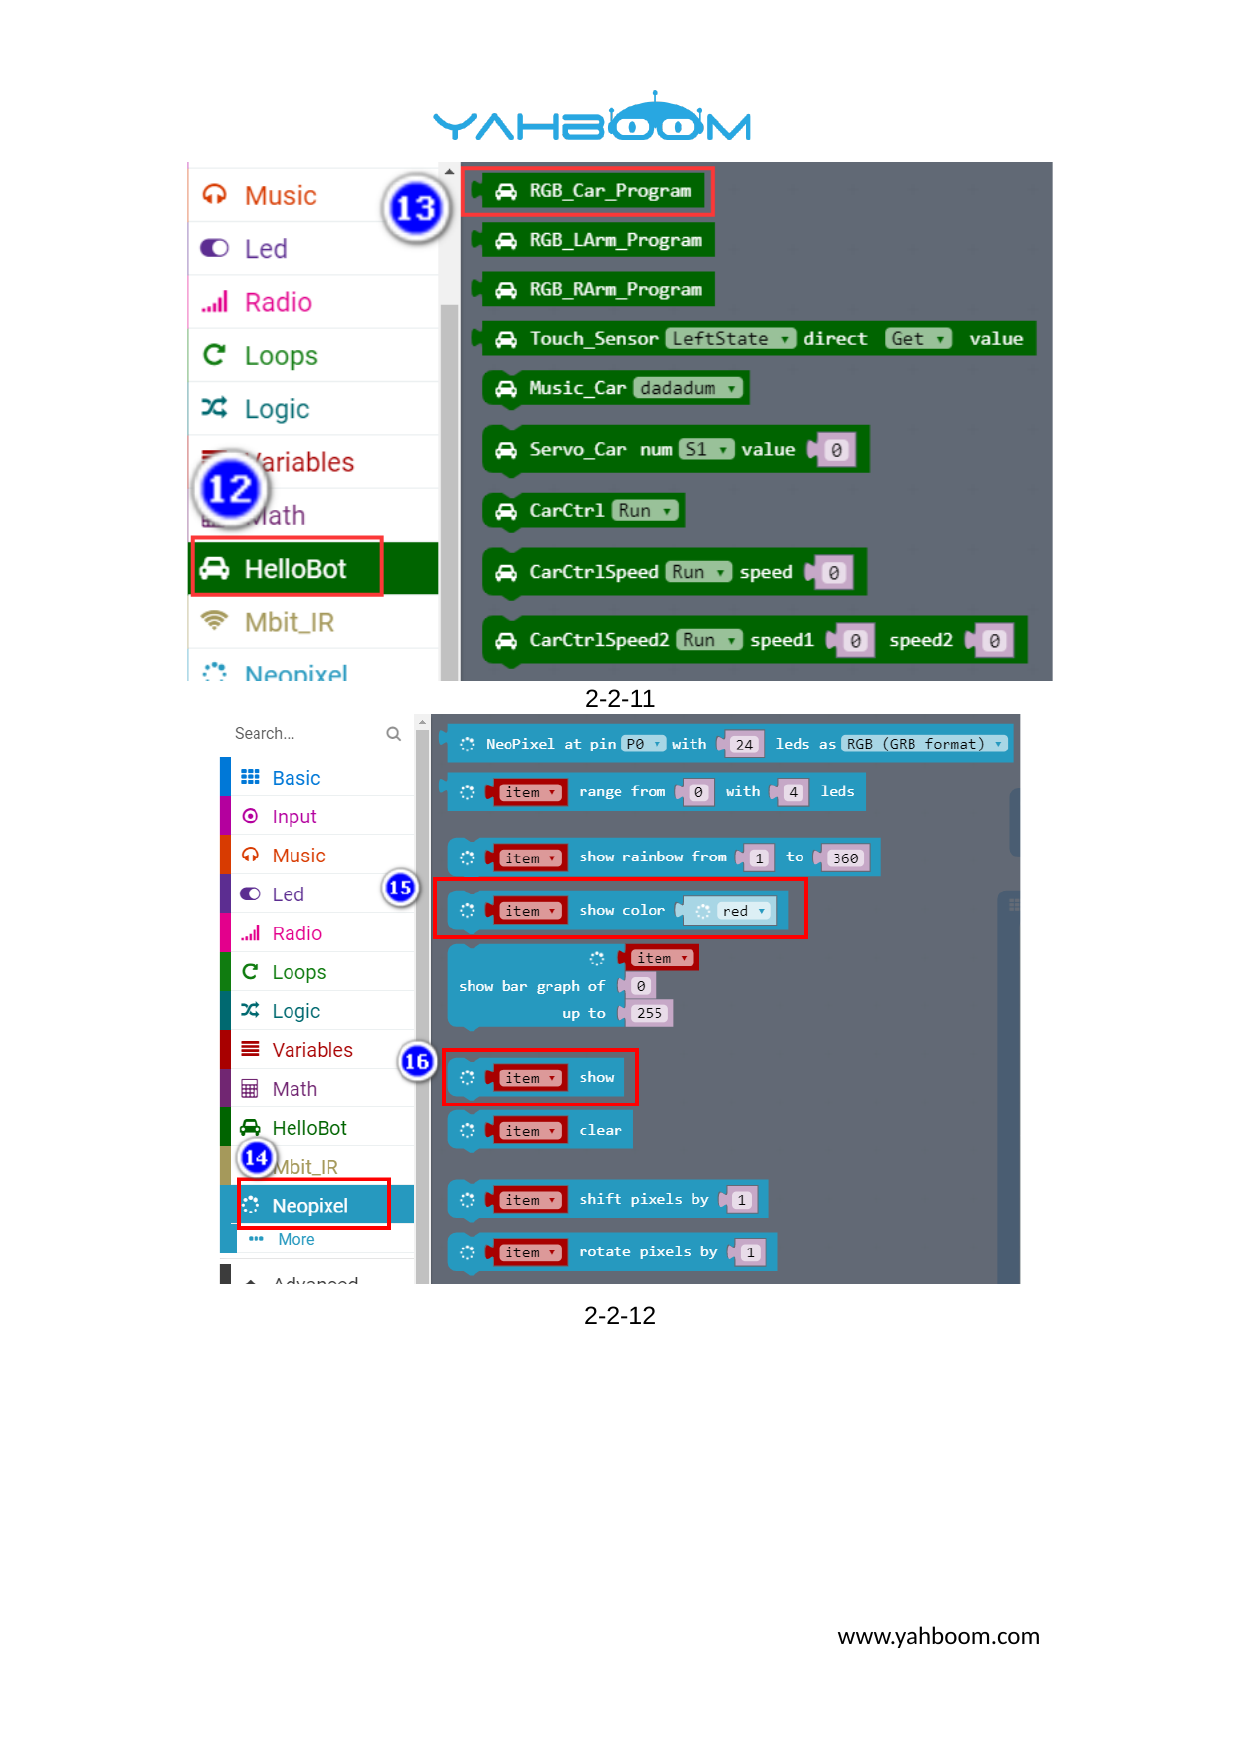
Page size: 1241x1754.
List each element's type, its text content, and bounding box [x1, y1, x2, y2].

picture [433, 90, 751, 140]
picture [219, 714, 1021, 1284]
text 2-2-12 [187, 1299, 1053, 1332]
text 2-2-11 [187, 682, 1053, 714]
picture [187, 162, 1053, 681]
